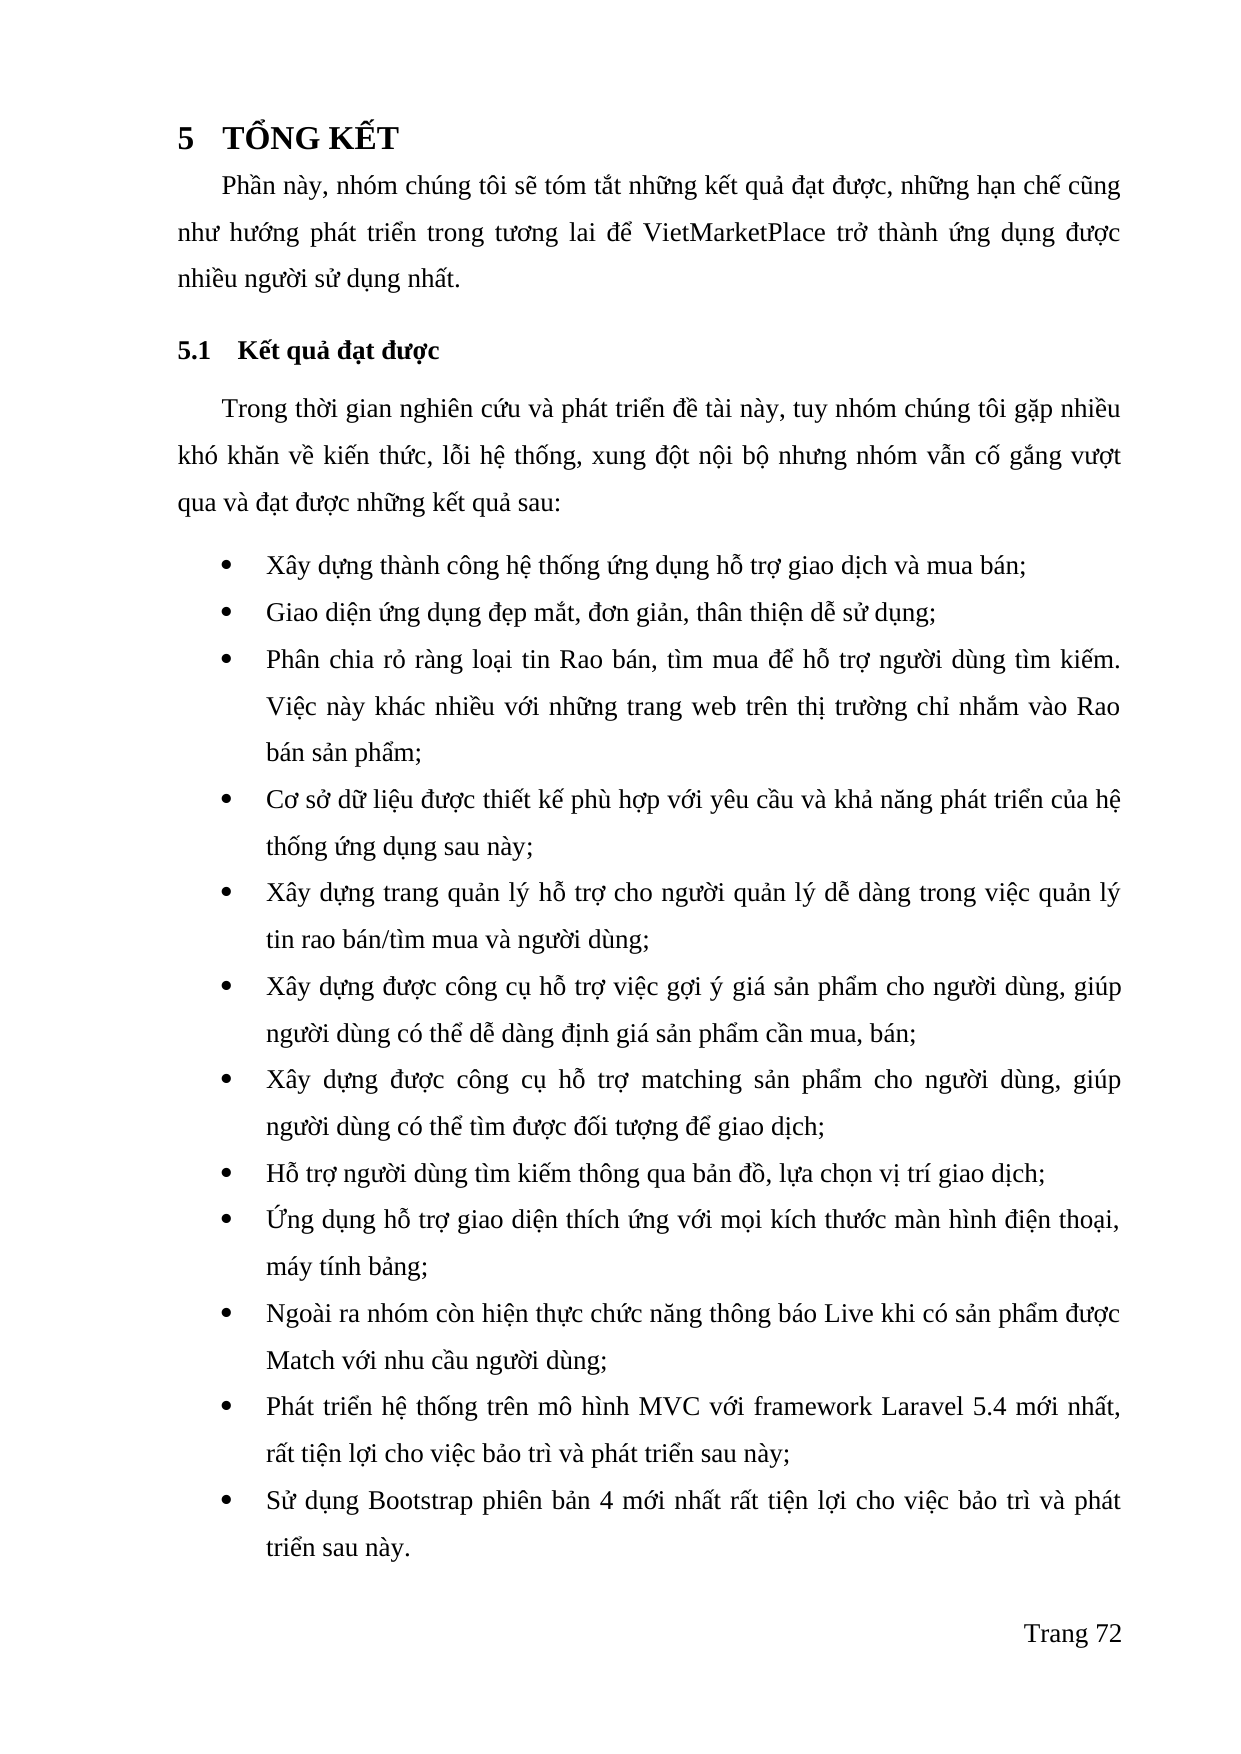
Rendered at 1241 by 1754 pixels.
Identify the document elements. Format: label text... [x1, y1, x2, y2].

text Phần này, nhóm chúng tôi sẽ tóm tắt những kết quả đạt được, những hạn chế cũng như hướng phát triển trong tương lai để VietMarketPlace trở thành ứng dụng được nhiều người sử dụng nhất. [177, 169, 1122, 293]
list Xây dựng được công cụ hỗ trợ matching sản phẩm cho người dùng, giúp người dùng có thể tìm được đối tượng để giao dịch; [222, 1063, 1122, 1141]
list Xây dựng trang quản lý hỗ trợ cho người quản lý dễ dàng trong việc quản lý tin rao bán/tìm mua và người dùng; [222, 876, 1122, 954]
list Sử dụng Bootstrap phiên bản 4 mới nhất rất tiện lợi cho việc bảo trì và phát triển sau này. [222, 1484, 1122, 1562]
list Phát triển hệ thống trên mô hình MVC với framework Laravel 5.4 mới nhất, rất tiện lợi cho việc bảo trì và phát triển sau này; [222, 1391, 1122, 1468]
list Ngoài ra nhóm còn hiện thực chức năng thông báo Live khi có sản phẩm được Match với nhu cầu người dùng; [222, 1297, 1122, 1375]
list Xây dựng thành công hệ thống ứng dụng hỗ trợ giao dịch và mua bán; [222, 549, 1122, 580]
list Ứng dụng hỗ trợ giao diện thích ứng với mọi kích thước màn hình điện thoại, máy tính bảng; [222, 1204, 1122, 1282]
list Xây dựng được công cụ hỗ trợ việc gợi ý giá sản phẩm cho người dùng, giúp người dùng có thể dễ dàng định giá sản phẩm cần mua, bán; [222, 970, 1122, 1048]
subtitle TỔNG KẾT [177, 118, 1122, 156]
list Hỗ trợ người dùng tìm kiếm thông qua bản đồ, lựa chọn vị trí giao dịch; [222, 1157, 1122, 1188]
subtitle Kết quả đạt được [177, 334, 1122, 365]
list Giao diện ứng dụng đẹp mắt, đơn giản, thân thiện dễ sử dụng; [222, 596, 1122, 627]
text Trong thời gian nghiên cứu và phát triển đề tài này, tuy nhóm chúng tôi gặp nhiều khó khăn về kiến thức, lỗi hệ thống, xung đột nội bộ nhưng nhóm vẫn cố gắng vượt qua và đạt được những kết quả sau: [177, 392, 1122, 517]
list Phân chia rỏ ràng loại tin Rao bán, tìm mua để hỗ trợ người dùng tìm kiếm. Việc này khác nhiều với những trang web trên thị trường chỉ nhắm vào Rao bán sản phẩm; [222, 643, 1122, 767]
list Cơ sở dữ liệu được thiết kế phù hợp với yêu cầu và khả năng phát triển của hệ thống ứng dụng sau này; [222, 783, 1122, 861]
